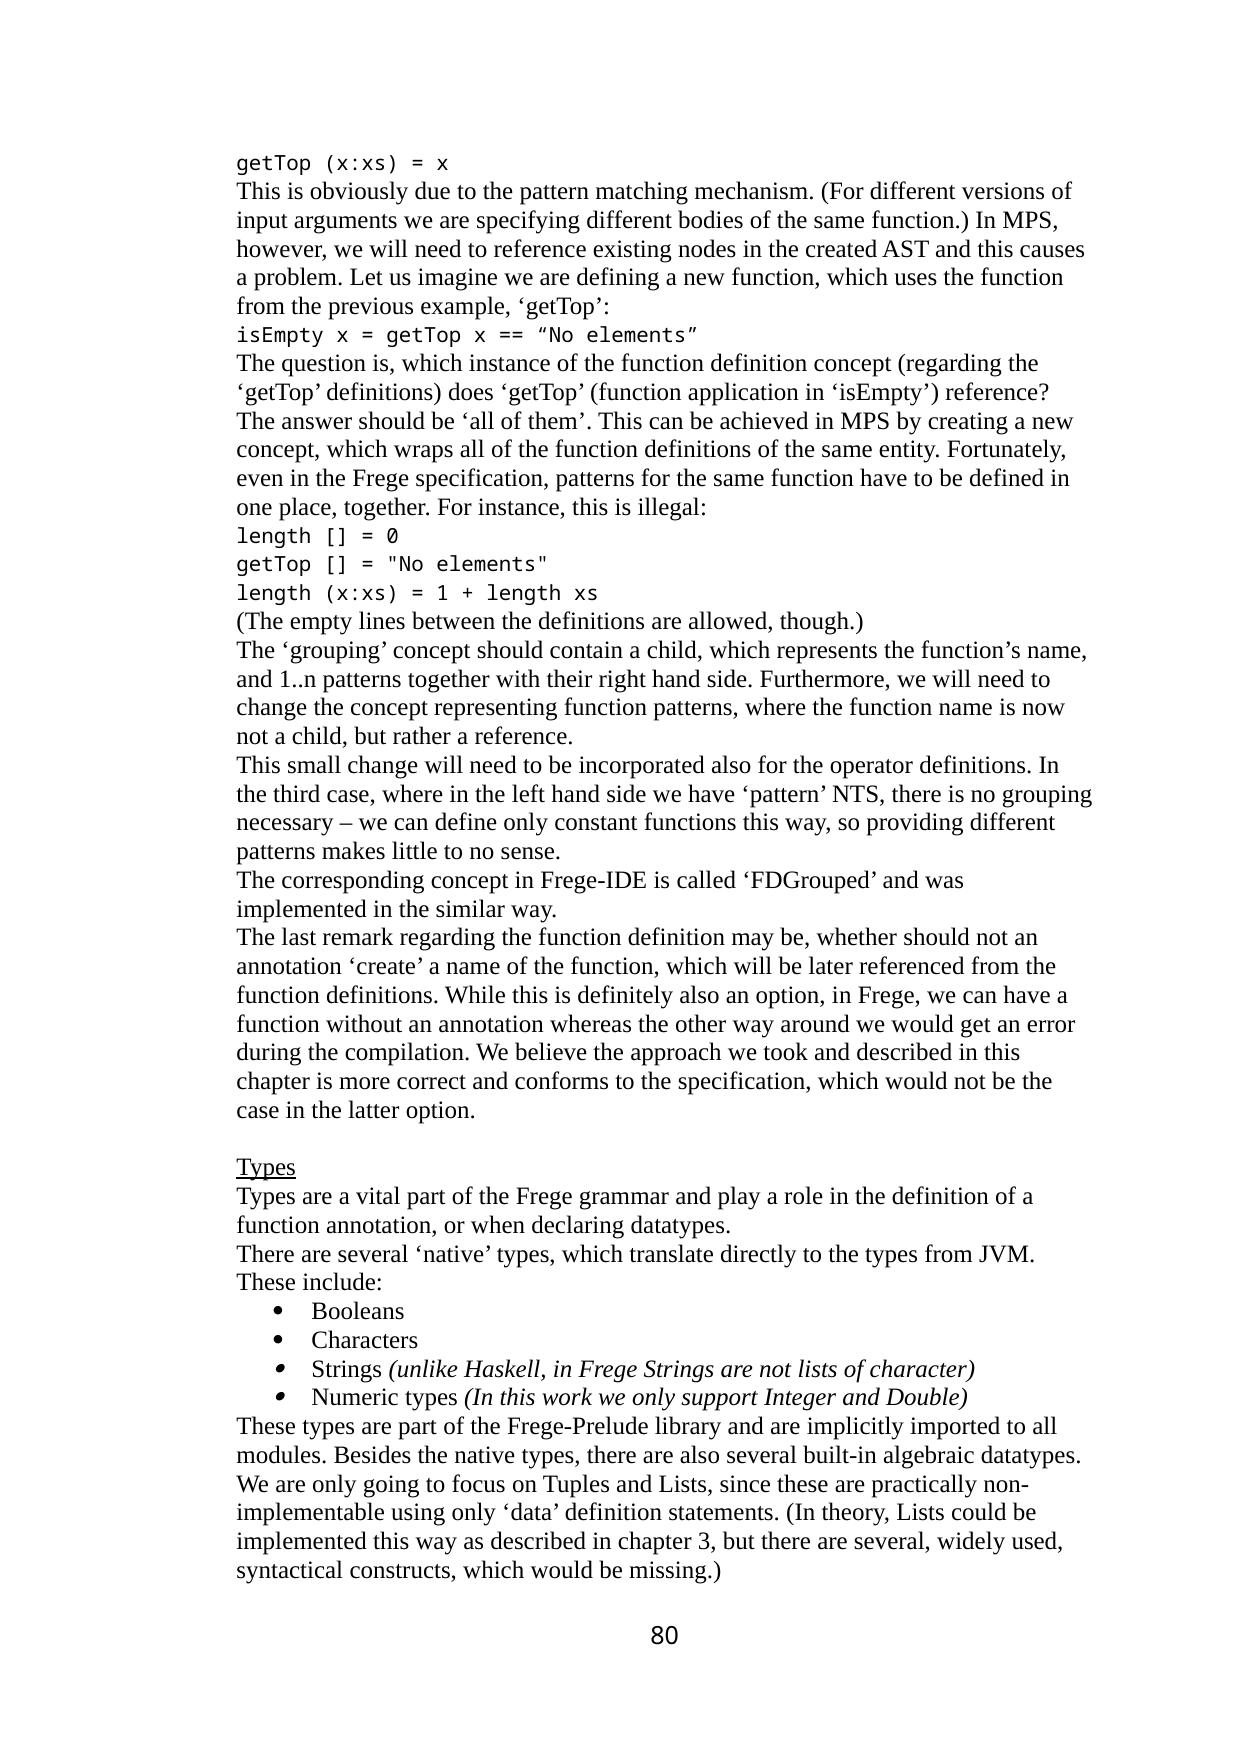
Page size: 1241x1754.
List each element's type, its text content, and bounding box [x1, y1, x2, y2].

list Characters [274, 1325, 1092, 1354]
text length [] = 0 [236, 521, 1092, 549]
list Numeric types (In this work we only support Integer and Double) [274, 1382, 1092, 1411]
text Types [236, 1152, 1092, 1181]
text This small change will need to be incorporated also for the operator definitions. In the third case, where in the left hand side we have ‘pattern’ NTS, there is no grouping necessary – we can define only constant functions this way, so providing different patterns makes little to no sense. [236, 750, 1092, 865]
text (The empty lines between the definitions are allowed, though.) [236, 606, 1092, 635]
text isEmpty x = getTop x == “No elements” [236, 320, 1092, 348]
text These types are part of the Frege-Prelude library and are implicitly imported to all modules. Besides the native types, there are also several built-in algebraic datatypes. We are only going to focus on Tuples and Lists, since these are practically non-implementable using only ‘data’ definition statements. (In theory, Lists could be implemented this way as described in chapter 3, but there are several, widely used, syntactical constructs, which would be missing.) [236, 1411, 1092, 1584]
text This is obviously due to the pattern matching mechanism. (For different versions of input arguments we are specifying different bodies of the same function.) In MPS, however, we will need to reference existing nodes in the created AST and this causes a problem. Let us imagine we are defining a new function, which uses the function from the previous example, ‘getTop’: [236, 176, 1092, 320]
text Types are a vital part of the Frege grammar and play a role in the definition of a function annotation, or when declaring datatypes. [236, 1181, 1092, 1239]
list Strings (unlike Haskell, in Frege Strings are not lists of character) [274, 1354, 1092, 1382]
text There are several ‘native’ types, which translate directly to the types from JVM. These include: [236, 1239, 1092, 1296]
text length (x:xs) = 1 + length xs [236, 578, 1092, 606]
text The ‘grouping’ concept should contain a child, which represents the function’s name, and 1..n patterns together with their right hand side. Furthermore, we will need to change the concept representing function patterns, where the function name is now not a child, but rather a reference. [236, 635, 1092, 750]
text The question is, which instance of the function definition concept (regarding the ‘getTop’ definitions) does ‘getTop’ (function application in ‘isEmpty’) reference? The answer should be ‘all of them’. This can be achieved in MPS by creating a new concept, which wraps all of the function definitions of the same entity. Fortunately, even in the Frege specification, patterns for the same function have to be defined in one place, together. For instance, this is illegal: [236, 348, 1092, 521]
text The corresponding concept in Frege-IDE is called ‘FDGrouped’ and was implemented in the similar way. [236, 865, 1092, 922]
text getTop [] = "No elements" [236, 549, 1092, 578]
list Booleans [274, 1296, 1092, 1325]
text The last remark regarding the function definition may be, whether should not an annotation ‘create’ a name of the function, which will be later referenced from the function definitions. While this is definitely also an option, in Frege, we can have a function without an annotation whereas the other way around we would get an error during the compilation. We believe the approach we took and described in this chapter is more correct and conforms to the specification, which would not be the case in the latter option. [236, 922, 1092, 1124]
text getTop (x:xs) = x [236, 148, 1092, 176]
